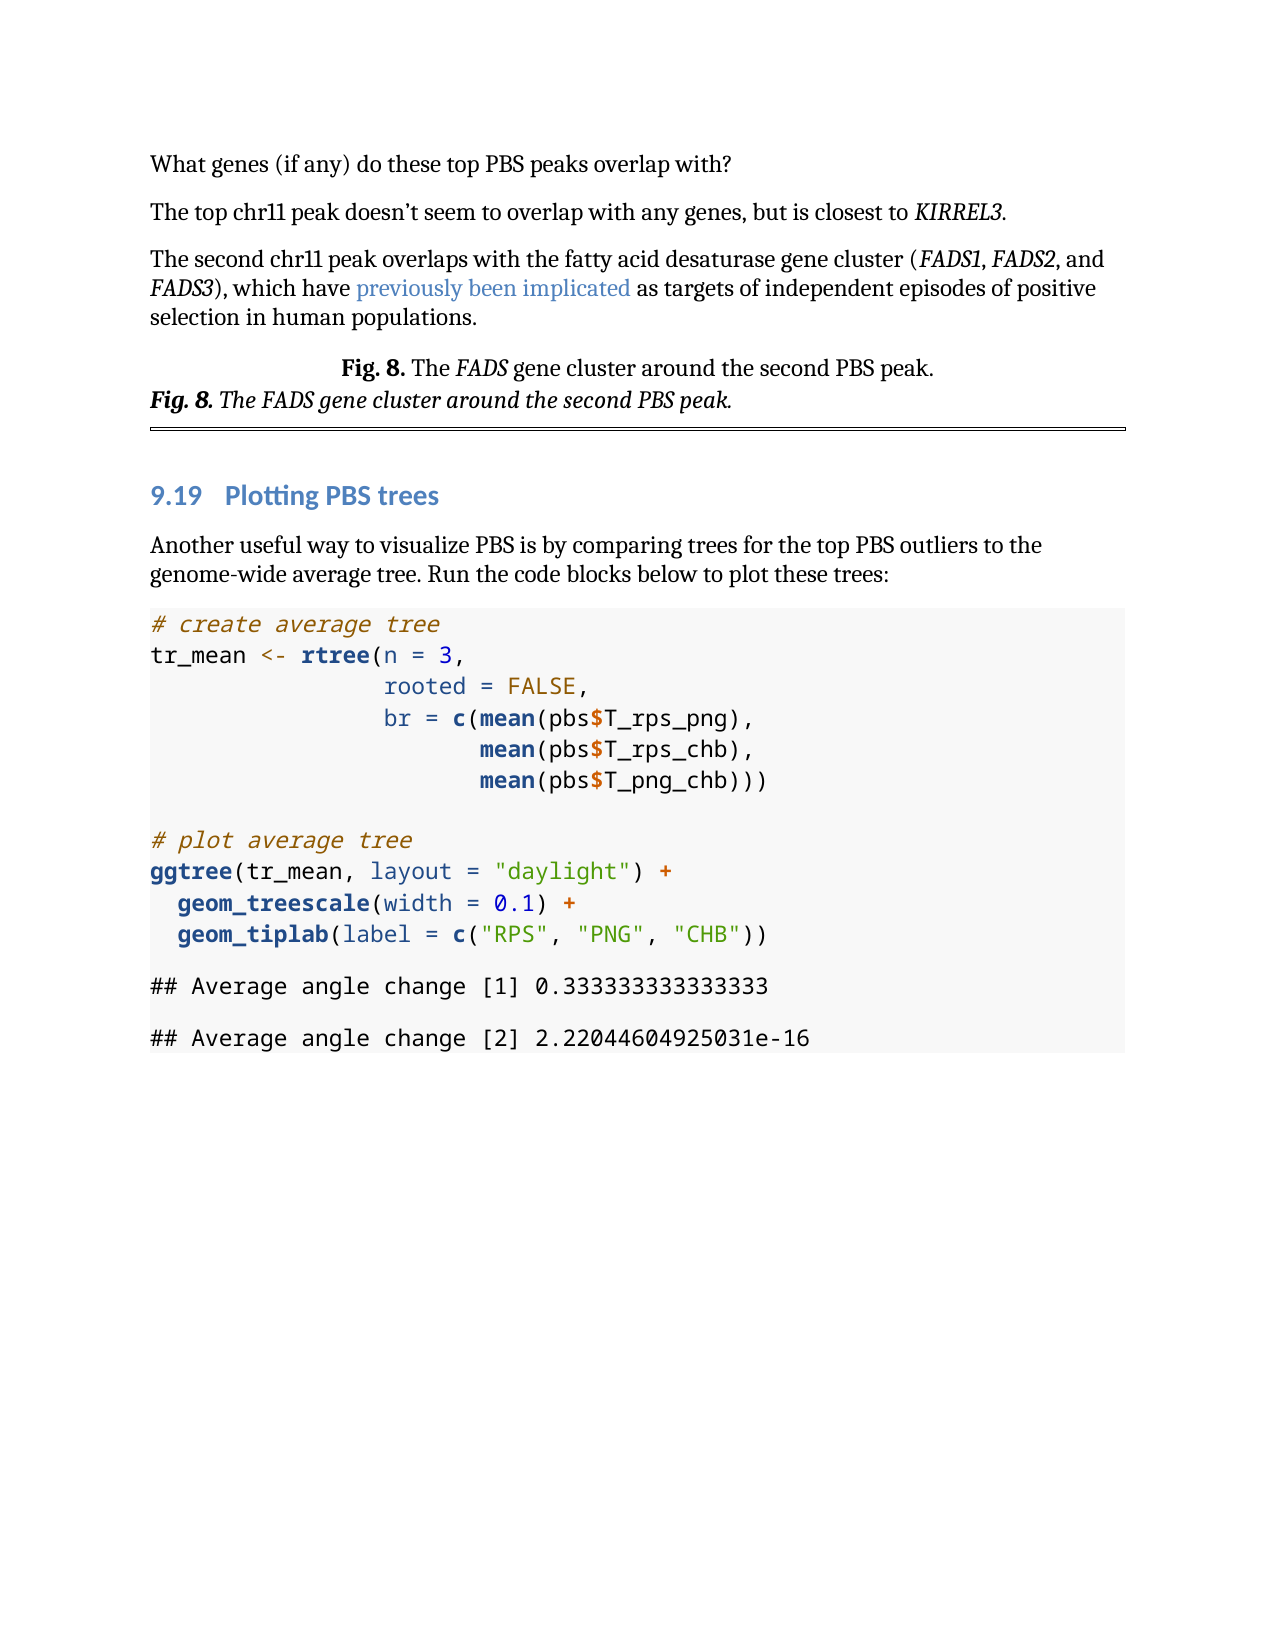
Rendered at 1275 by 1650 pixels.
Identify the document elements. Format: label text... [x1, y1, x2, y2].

text # create average tree tr_mean <- rtree(n = 3, rooted = FALSE, br = c(mean(pbs$T_rps_png), mean(pbs$T_rps_chb), mean(pbs$T_png_chb))) # plot average tree ggtree(tr_mean, layout = "daylight") + geom_treescale(width = 0.1) + geom_tiplab(label = c("RPS", "PNG", "CHB")) [150, 608, 1125, 949]
text Another useful way to visualize PBS is by comparing trees for the top PBS outliers to the genome-wide average tree. Run the code blocks below to plot these trees: [150, 531, 1125, 589]
text ## Average angle change [2] 2.22044604925031e-16 [150, 1022, 1125, 1053]
text What genes (if any) do these top PBS peaks overlap with? [150, 150, 1125, 179]
table_header Fig. 8. The FADS gene cluster around the second PBS peak. [225, 350, 1050, 386]
text ## Average angle change [1] 0.333333333333333 [150, 970, 1125, 1001]
text The second chr11 peak overlaps with the fatty acid desaturase gene cluster (FADS1, FADS2, and FADS3), which have previously been implicated as targets of independent episodes of positive selection in human populations. [150, 245, 1125, 331]
subtitle 9.19 Plotting PBS trees [150, 477, 1125, 513]
text The top chr11 peak doesn’t seem to overlap with any genes, but is closest to KIRREL3. [150, 197, 1125, 226]
text Fig. 8. The FADS gene cluster around the second PBS peak. [150, 386, 1125, 415]
